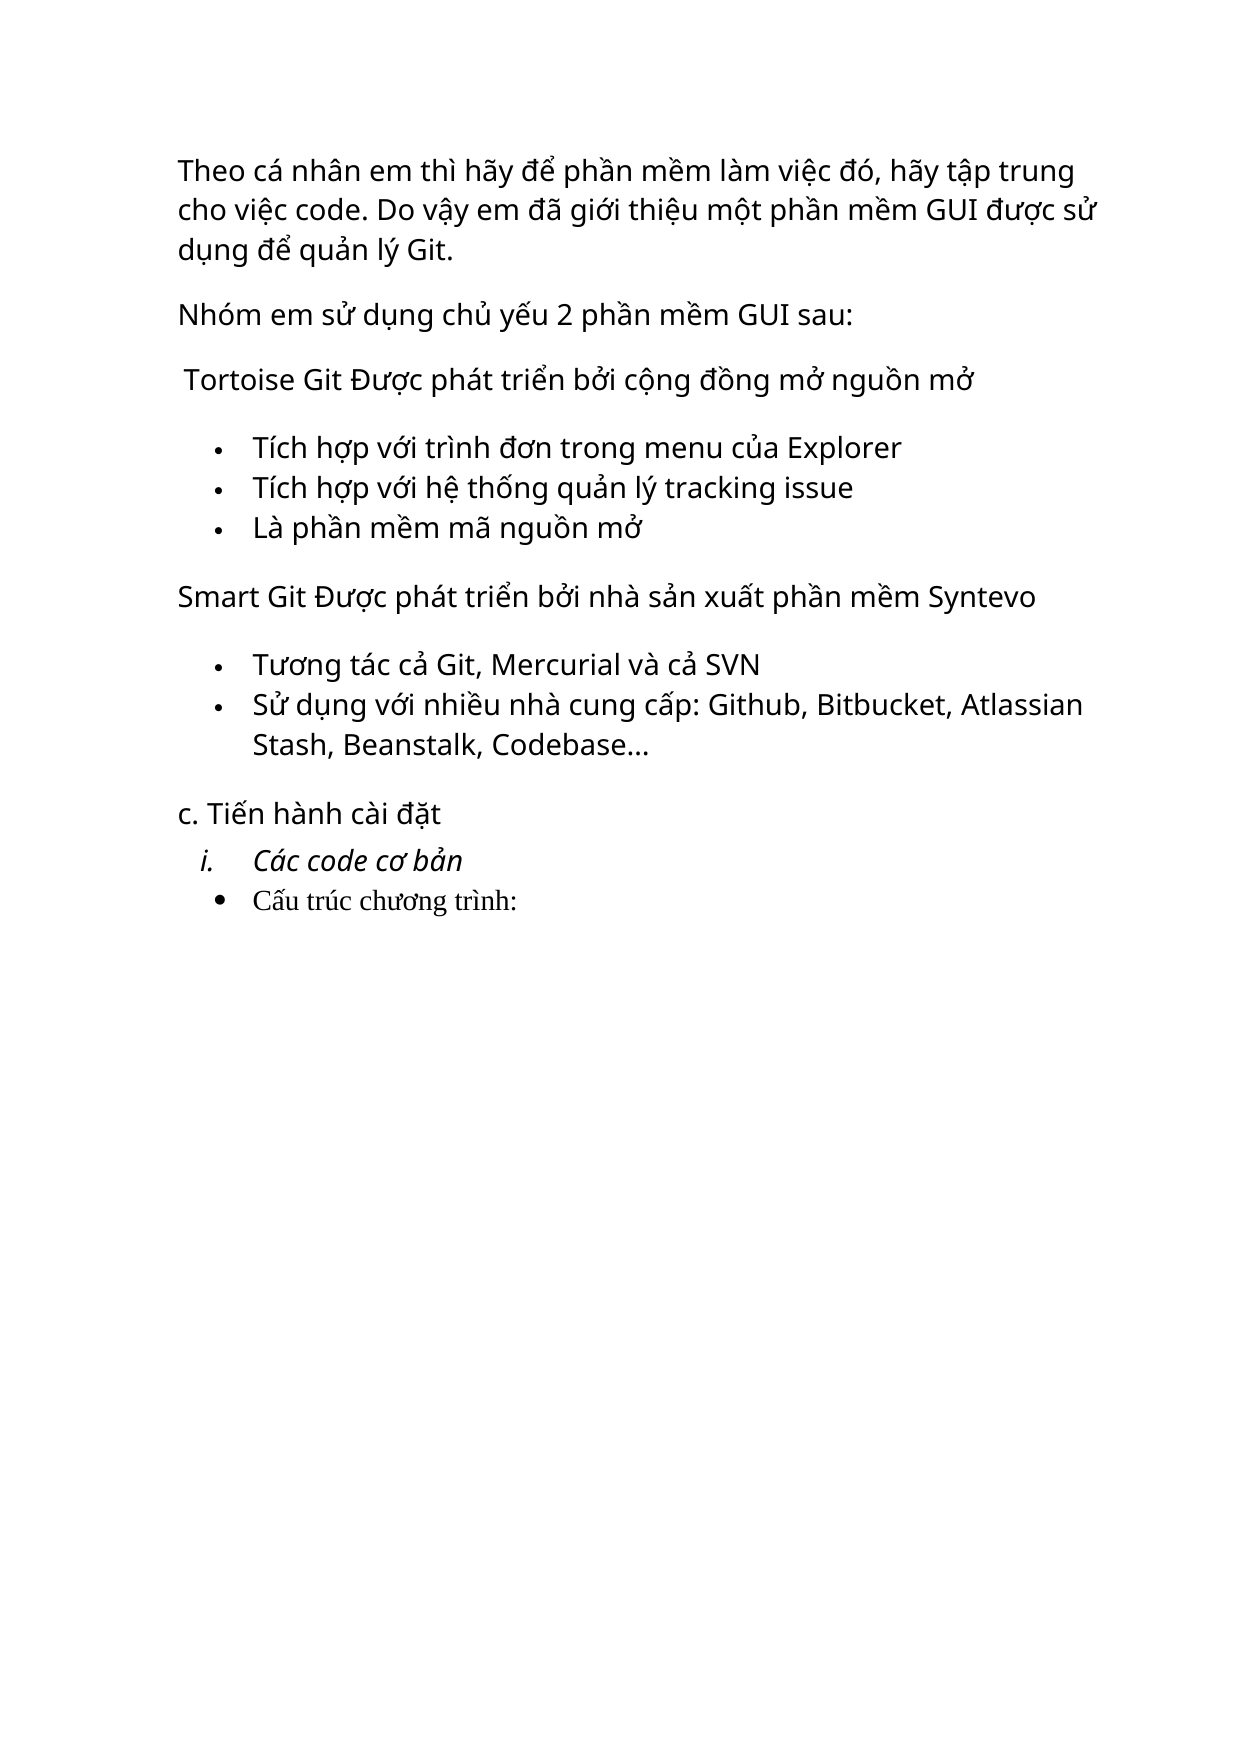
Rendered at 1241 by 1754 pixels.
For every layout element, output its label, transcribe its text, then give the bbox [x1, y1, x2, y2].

subtitle Tiến hành cài đặt [177, 793, 1122, 833]
list Tích hợp với hệ thống quản lý tracking issue [215, 467, 1122, 507]
text Theo cá nhân em thì hãy để phần mềm làm việc đó, hãy tập trung cho việc code. Do vậy em đã giới thiệu một phần mềm GUI được sử dụng để quản lý Git. [177, 150, 1122, 269]
text Smart Git Được phát triển bởi nhà sản xuất phần mềm Syntevo [177, 576, 1122, 616]
subtitle Các code cơ bản [215, 840, 1122, 879]
list Là phần mềm mã nguồn mở [215, 507, 1122, 547]
list Sử dụng với nhiều nhà cung cấp: Github, Bitbucket, Atlassian Stash, Beanstalk, Codebase… [215, 684, 1122, 764]
text Nhóm em sử dụng chủ yếu 2 phần mềm GUI sau: [177, 294, 1122, 334]
list Cấu trúc chương trình: [215, 883, 1122, 916]
list Tương tác cả Git, Mercurial và cả SVN [215, 645, 1122, 684]
text Tortoise Git Được phát triển bởi cộng đồng mở nguồn mở [350, 359, 1122, 398]
list Tích hợp với trình đơn trong menu của Explorer [215, 428, 1122, 467]
